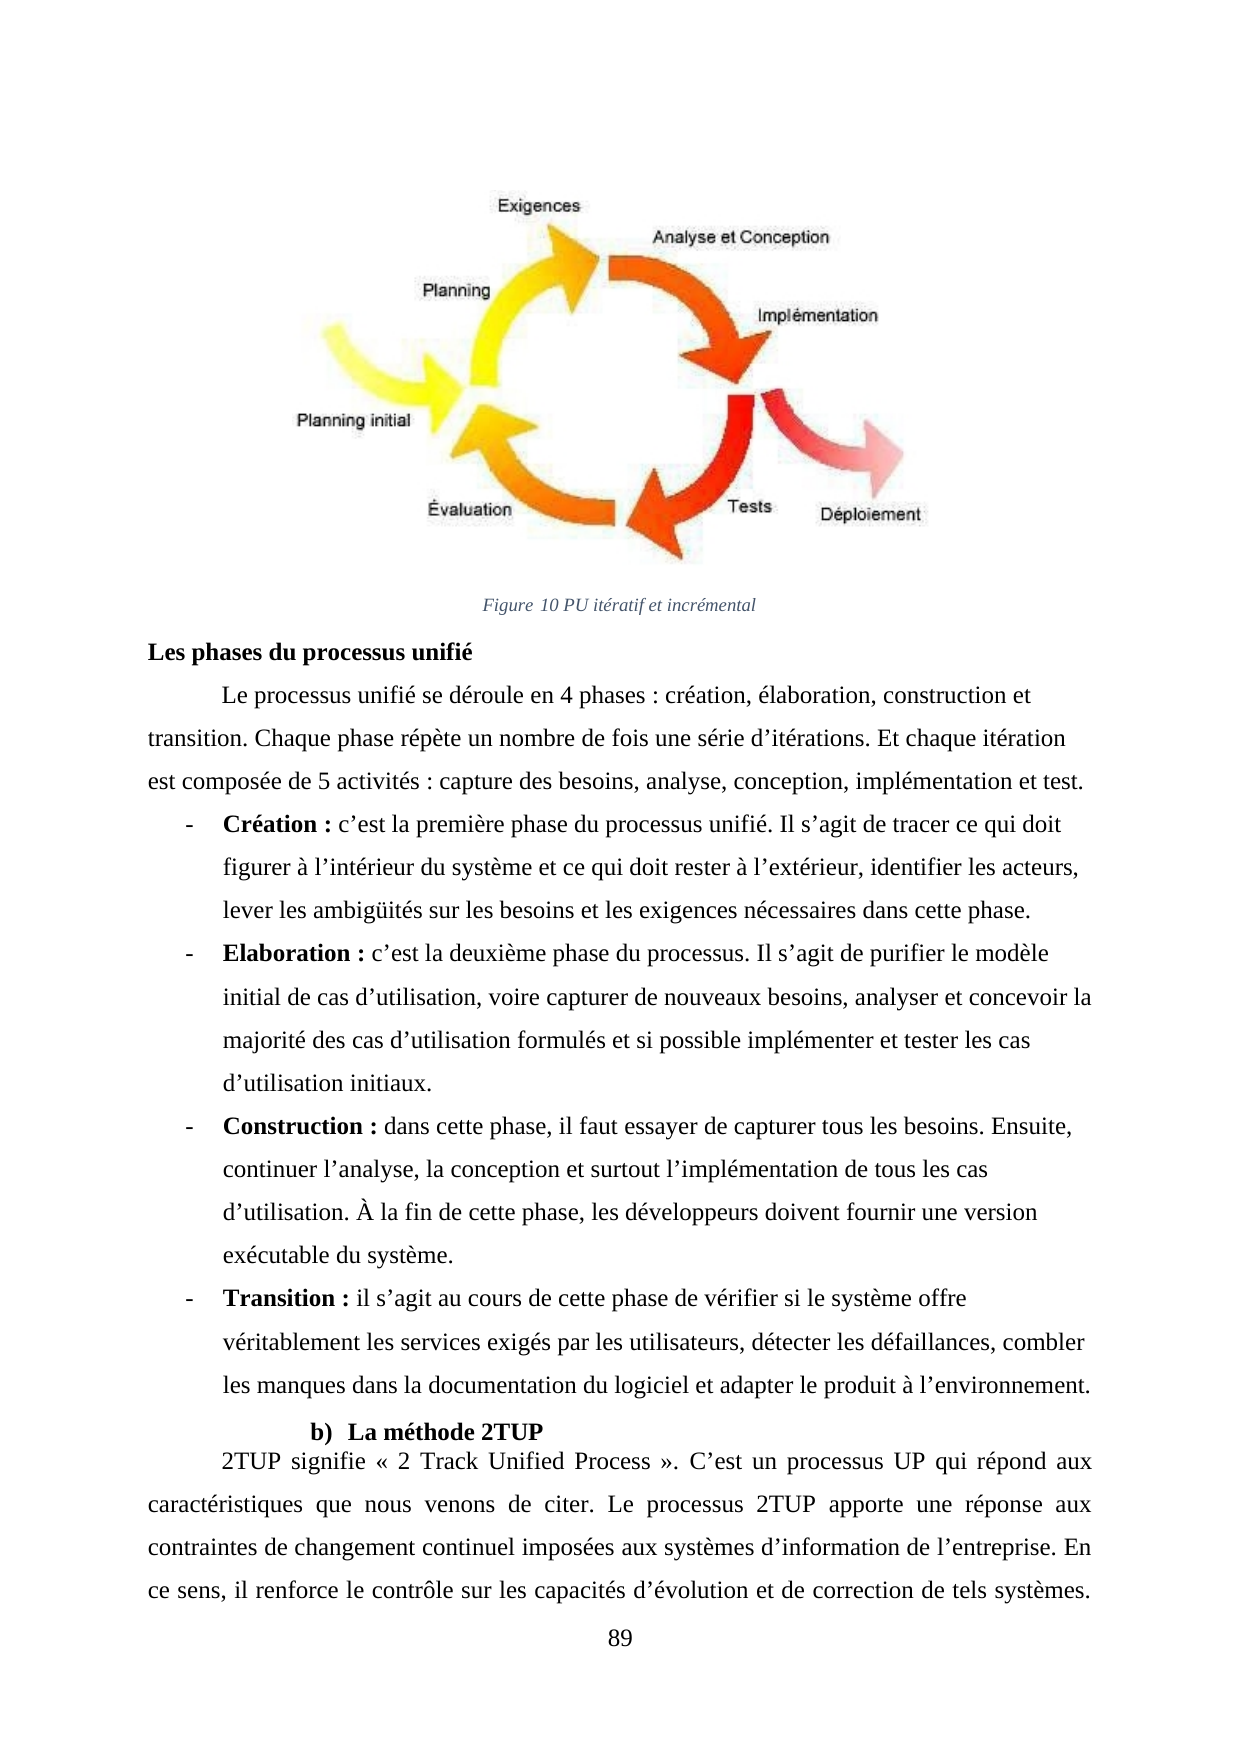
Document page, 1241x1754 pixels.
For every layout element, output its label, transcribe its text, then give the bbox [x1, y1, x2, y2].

text Le processus unifié se déroule en 4 phases : création, élaboration, construction et transition. Chaque phase répète un nombre de fois une série d’itérations. Et chaque itération est composée de 5 activités : capture des besoins, analyse, conception, implémentation et test. [148, 680, 1092, 795]
text Figure 10 PU itératif et incrémental [148, 594, 1092, 616]
subtitle La méthode 2TUP [310, 1417, 1092, 1446]
list Transition : il s’agit au cours de cette phase de vérifier si le système offre véritablement les services exigés par les utilisateurs, détecter les défaillances, combler les manques dans la documentation du logiciel et adapter le produit à l’environnement. [185, 1283, 1092, 1398]
text Les phases du processus unifié [148, 637, 1092, 665]
list Construction : dans cette phase, il faut essayer de capturer tous les besoins. Ensuite, continuer l’analyse, la conception et surtout l’implémentation de tous les cas d’utilisation. À la fin de cette phase, les développeurs doivent fournir une version exécutable du système. [185, 1111, 1092, 1269]
picture [292, 190, 949, 580]
list Elaboration : c’est la deuxième phase du processus. Il s’agit de purifier le modèle initial de cas d’utilisation, voire capturer de nouveaux besoins, analyser et concevoir la majorité des cas d’utilisation formulés et si possible implémenter et tester les cas d’utilisation initiaux. [185, 938, 1092, 1097]
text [148, 1446, 1092, 1604]
list Création : c’est la première phase du processus unifié. Il s’agit de tracer ce qui doit figurer à l’intérieur du système et ce qui doit rester à l’extérieur, identifier les acteurs, lever les ambigüités sur les besoins et les exigences nécessaires dans cette phase. [185, 809, 1092, 924]
